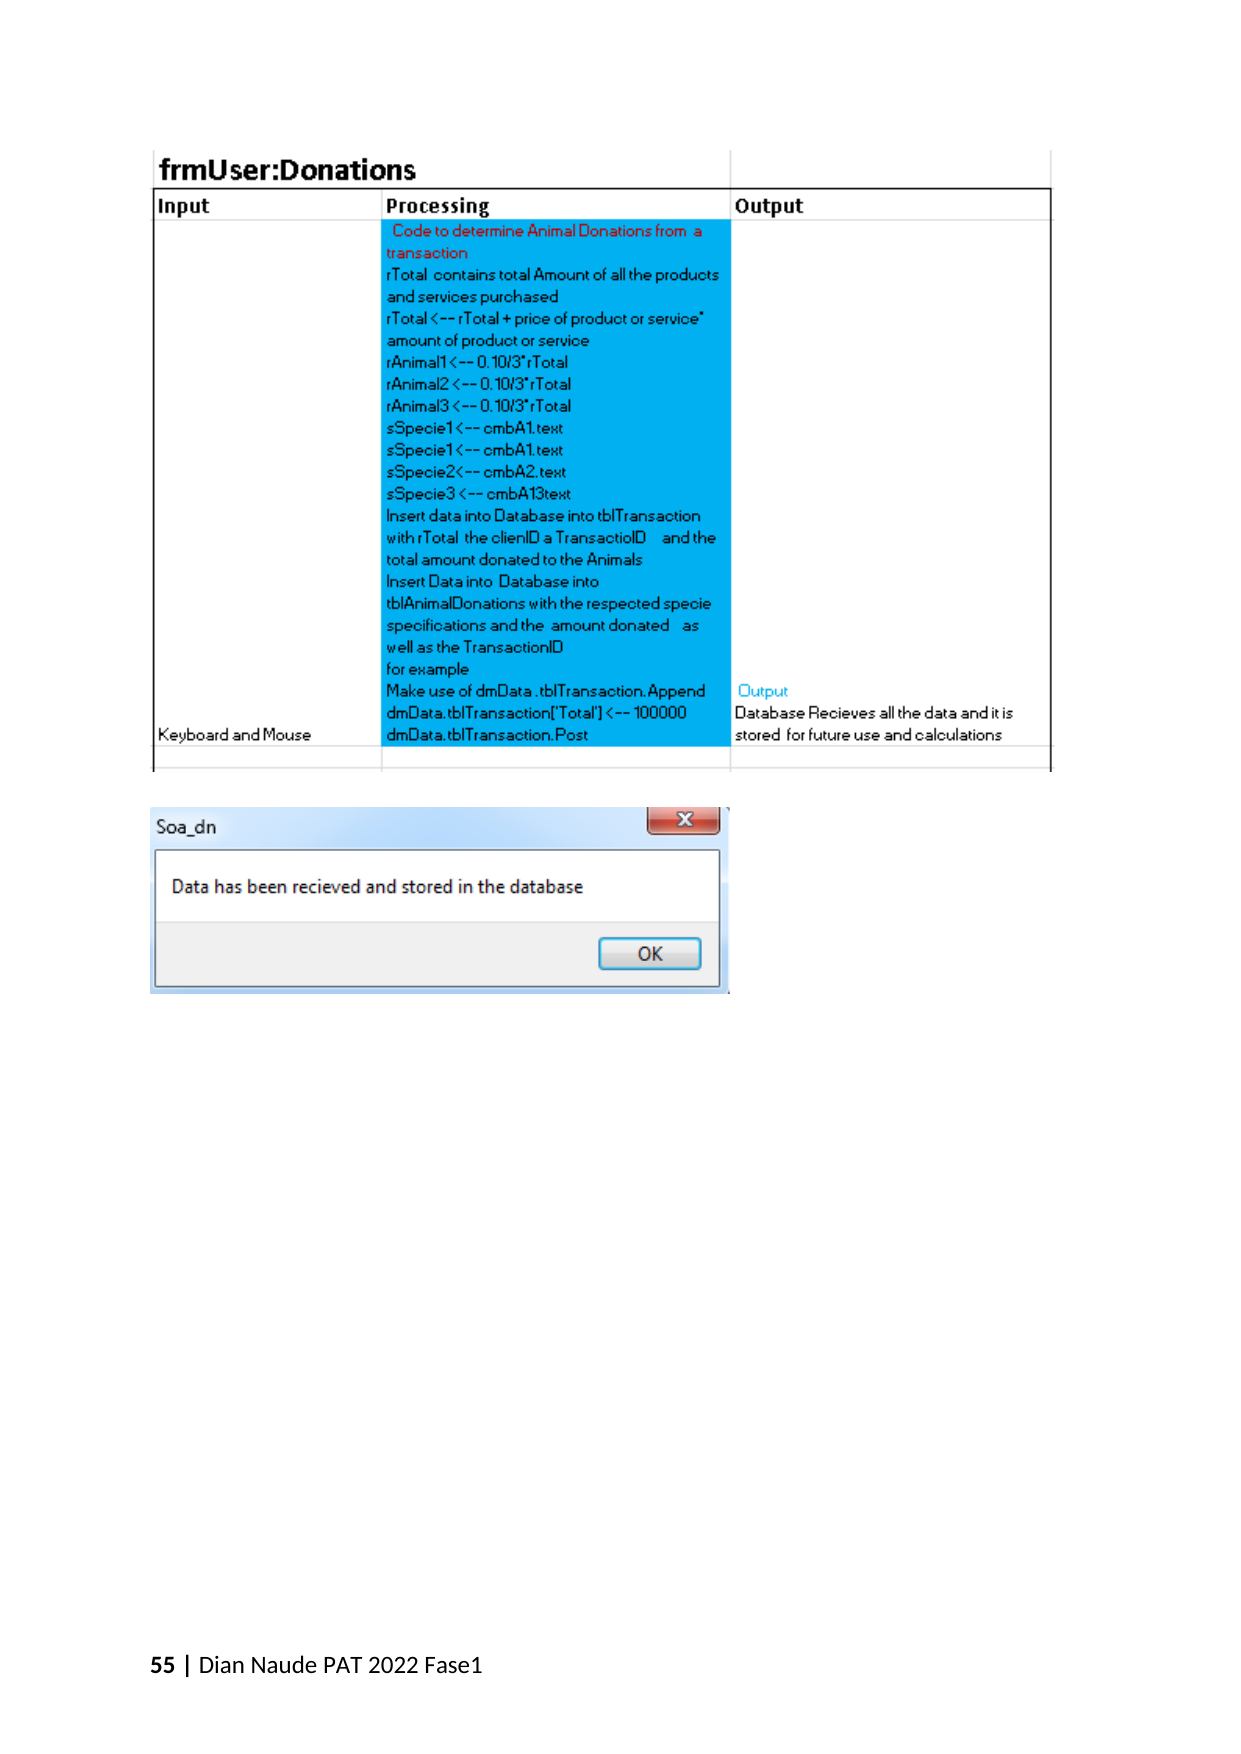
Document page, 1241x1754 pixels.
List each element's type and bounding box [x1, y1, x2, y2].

picture [150, 807, 730, 994]
picture [150, 150, 1055, 772]
